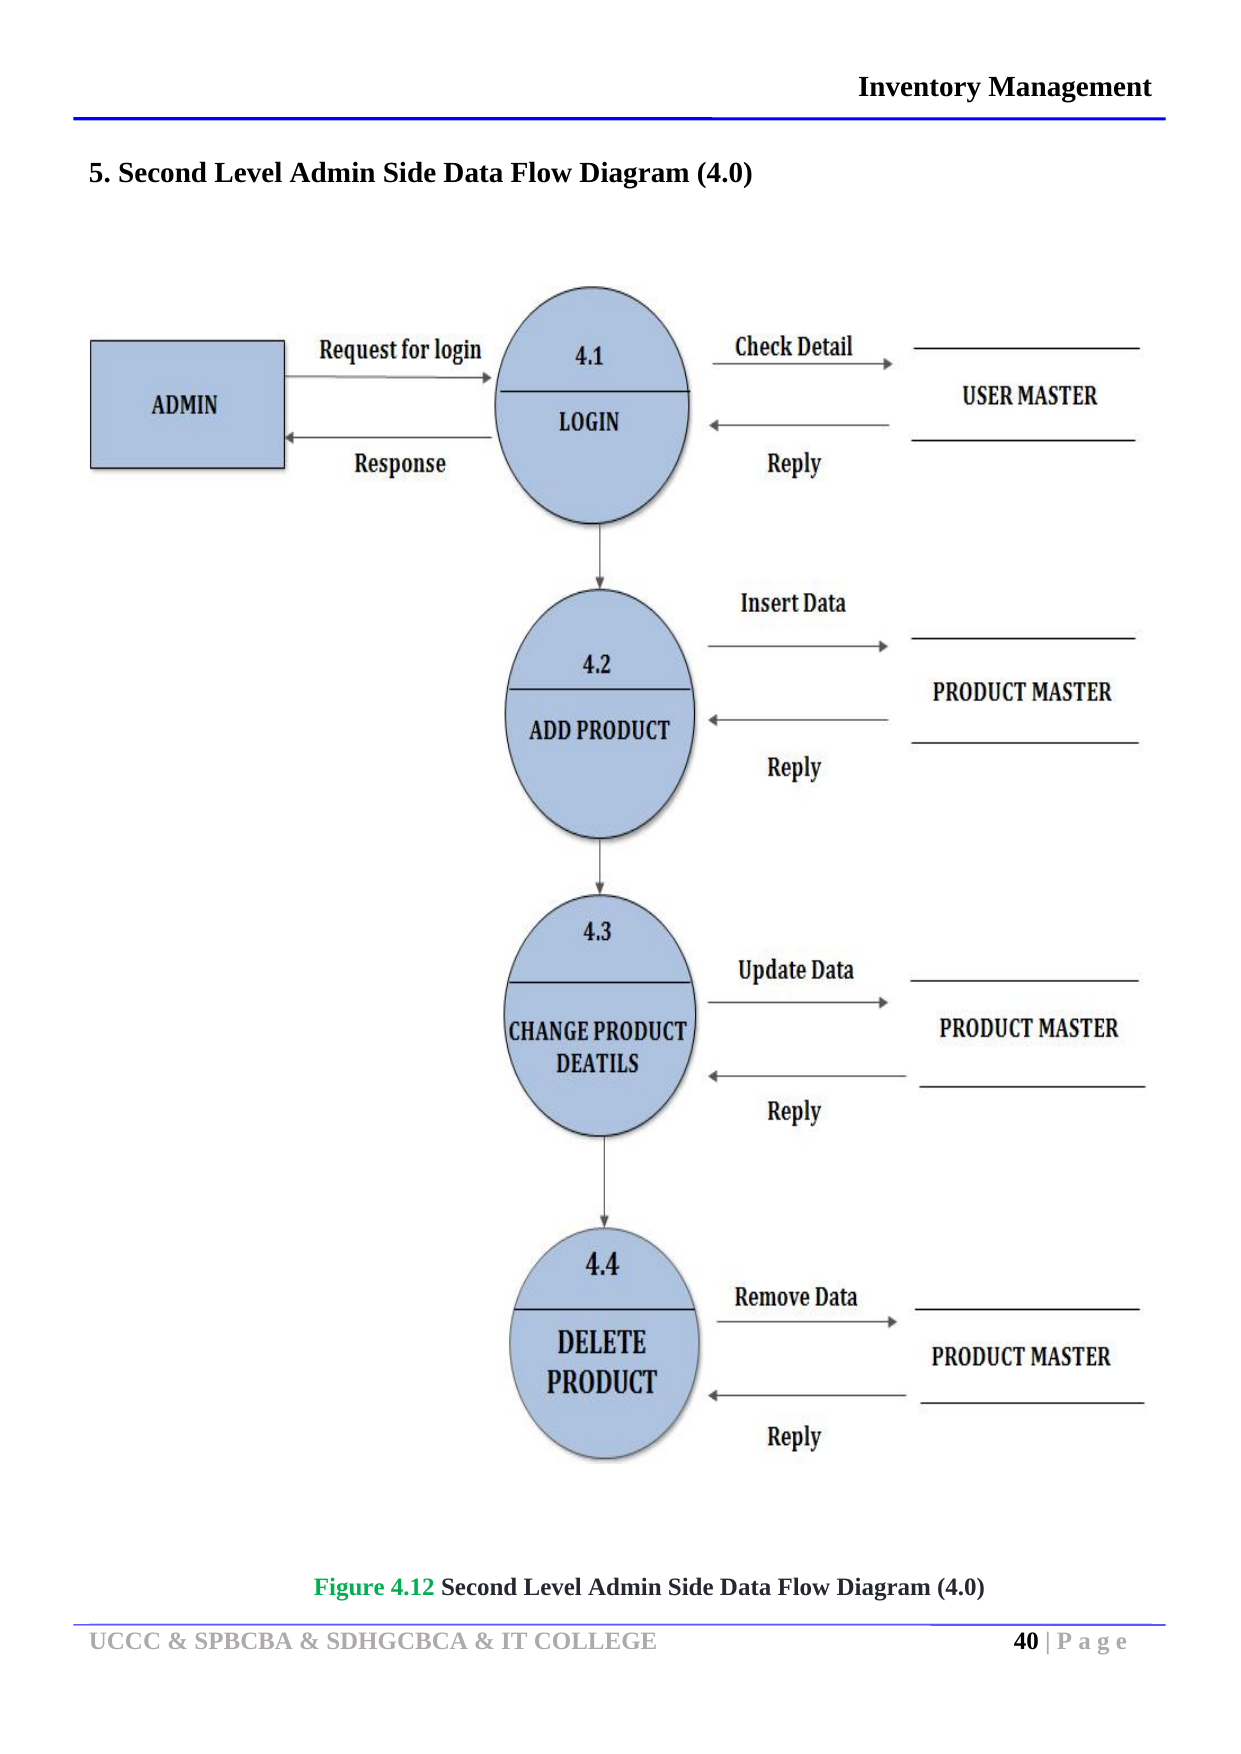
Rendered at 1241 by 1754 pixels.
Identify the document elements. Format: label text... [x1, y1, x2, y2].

text Figure 4.12 Second Level Admin Side Data Flow Diagram (4.0) [314, 1572, 1152, 1601]
picture [89, 285, 1148, 1464]
text 5. Second Level Admin Side Data Flow Diagram (4.0) [89, 156, 1152, 189]
